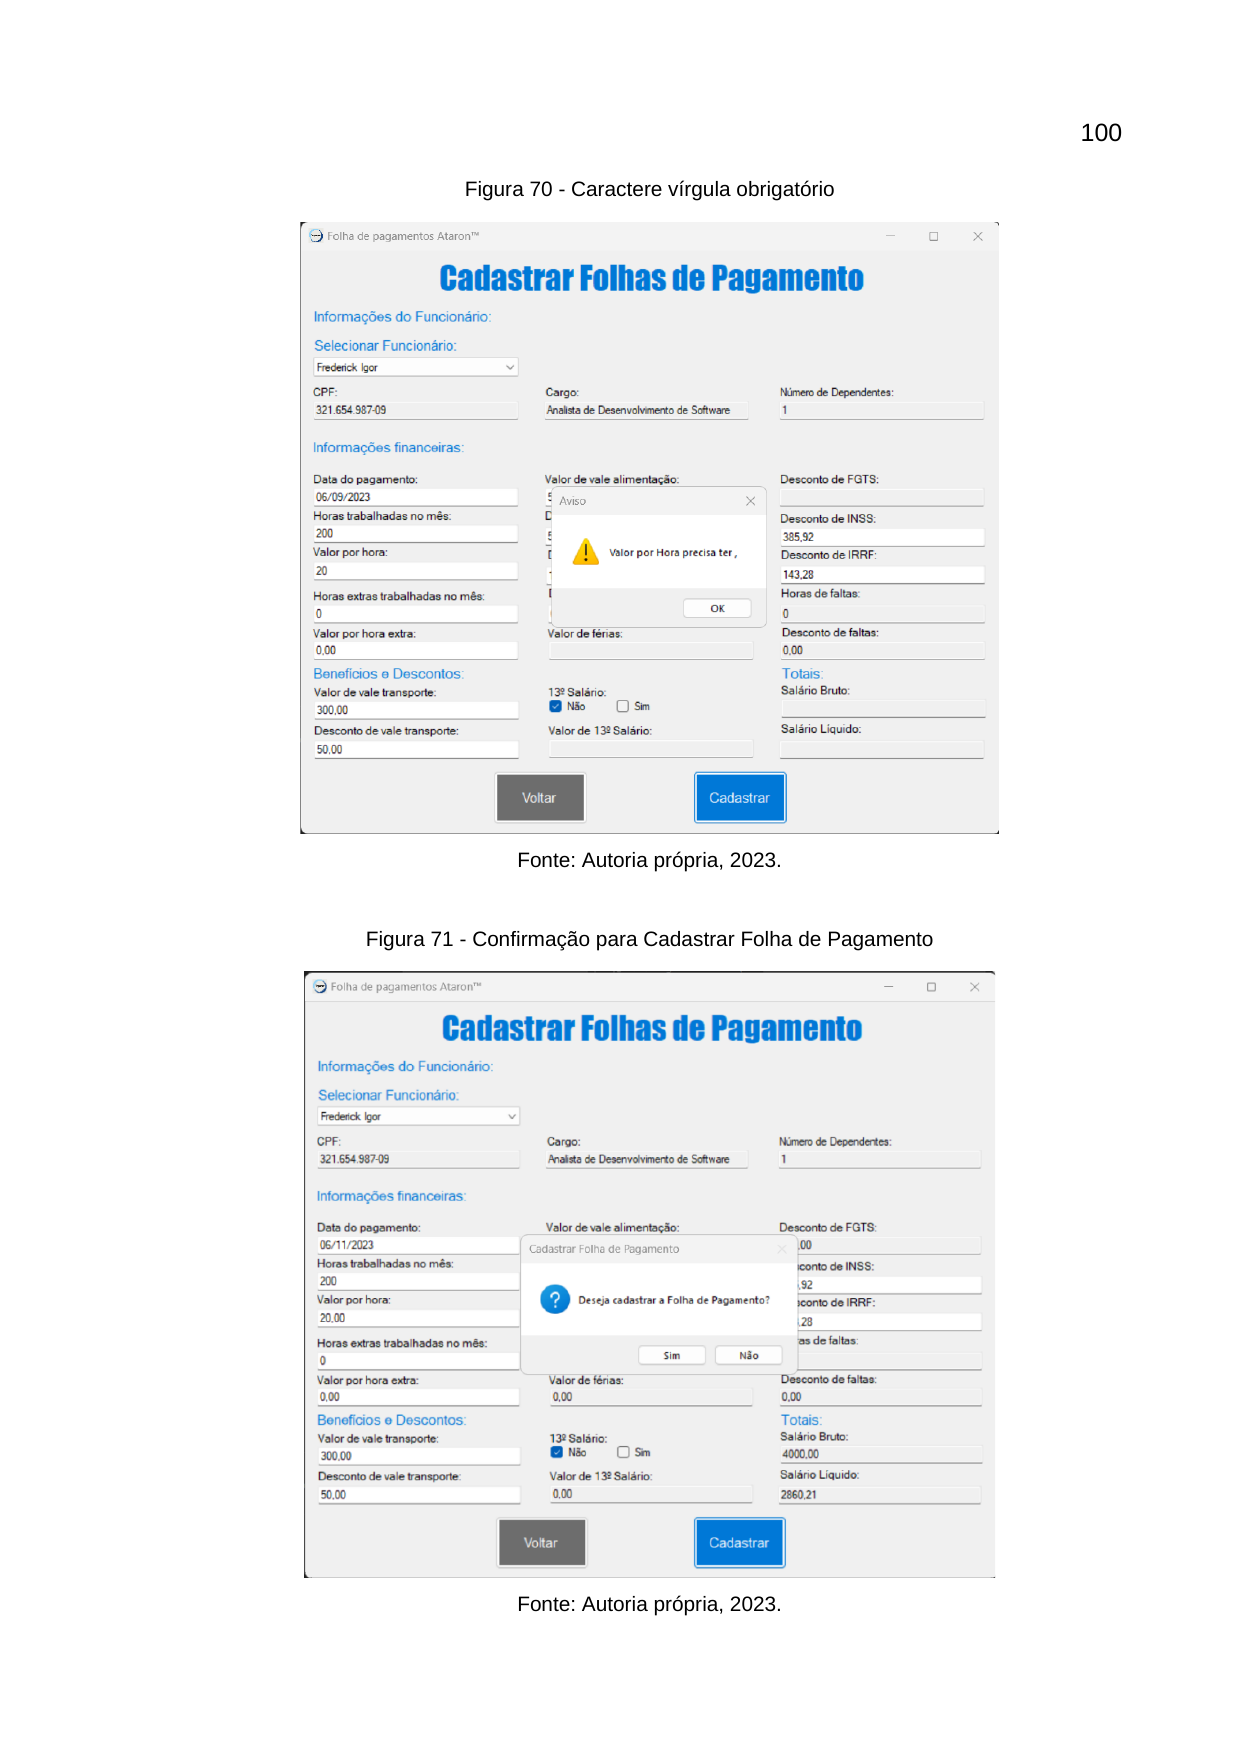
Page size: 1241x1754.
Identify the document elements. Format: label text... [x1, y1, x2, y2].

text Fonte: Autoria própria, 2023. [177, 848, 1122, 872]
picture [304, 971, 996, 1578]
picture [300, 222, 999, 834]
text Fonte: Autoria própria, 2023. [177, 1592, 1122, 1616]
